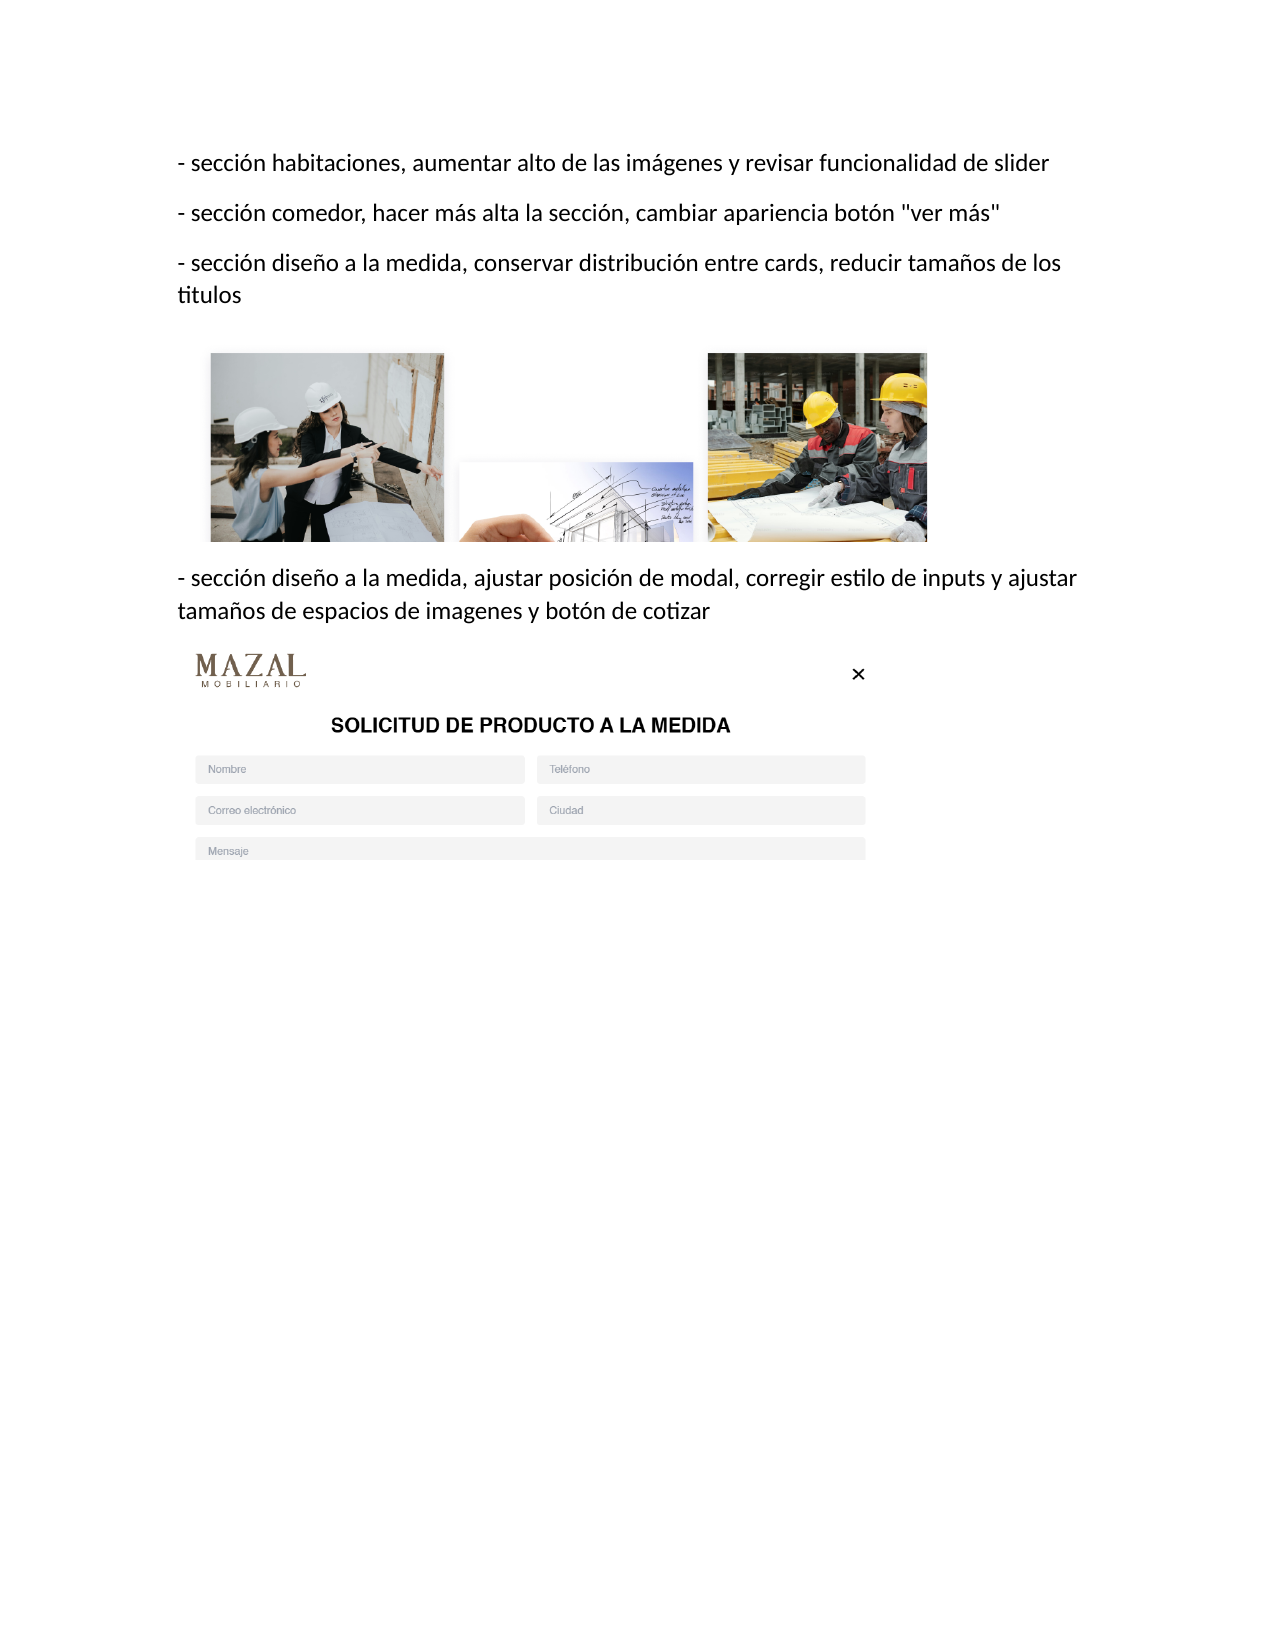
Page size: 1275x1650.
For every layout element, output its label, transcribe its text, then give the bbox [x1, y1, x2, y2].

picture [177, 644, 884, 860]
text - sección habitaciones, aumentar alto de las imágenes y revisar funcionalidad de slider [177, 148, 1098, 178]
text - sección diseño a la medida, ajustar posición de modal, corregir estilo de inputs y ajustar tamaños de espacios de imagenes y botón de cotizar [177, 562, 1098, 625]
text - sección diseño a la medida, conservar distribución entre cards, reducir tamaños de los titulos [177, 247, 1098, 310]
picture [177, 329, 928, 542]
text - sección comedor, hacer más alta la sección, cambiar apariencia botón "ver más" [177, 197, 1098, 228]
